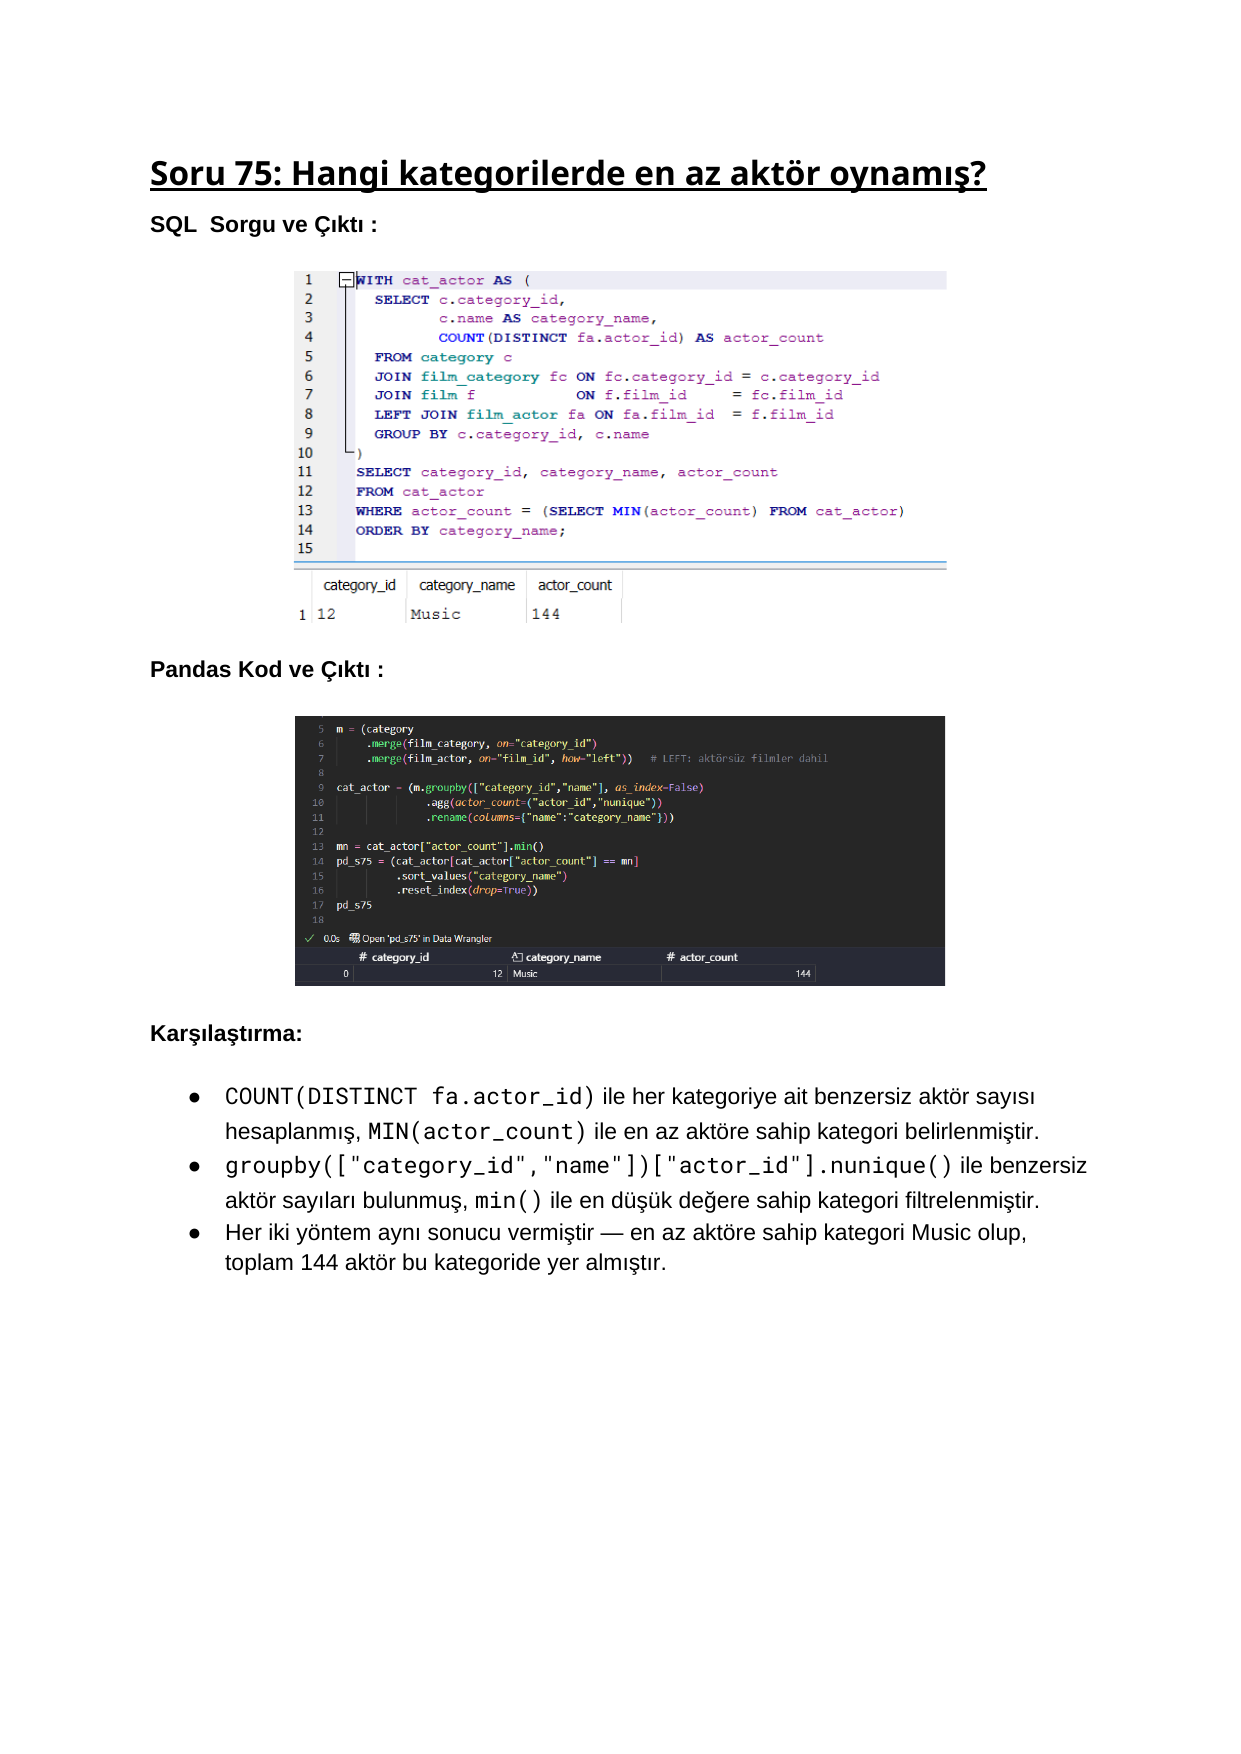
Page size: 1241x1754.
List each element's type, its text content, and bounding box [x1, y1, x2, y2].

text SQL Sorgu ve Çıktı : [150, 211, 1090, 237]
subtitle Soru 75: Hangi kategorilerde en az aktör oynamış? [150, 150, 1090, 195]
list Her iki yöntem aynı sonucu vermiştir — en az aktöre sahip kategori Music olup, toplam 144 aktör bu kategoride yer almıştır. [187, 1219, 1090, 1276]
picture [293, 271, 947, 623]
text Karşılaştırma: [150, 1020, 1090, 1046]
list groupby(["category_id","name"])["actor_id"].nunique() ile benzersiz aktör sayıları bulunmuş, min() ile en düşük değere sahip kategori filtrelenmiştir. [187, 1150, 1090, 1214]
list COUNT(DISTINCT fa.actor_id) ile her kategoriye ait benzersiz aktör sayısı hesaplanmış, MIN(actor_count) ile en az aktöre sahip kategori belirlenmiştir. [187, 1080, 1090, 1145]
picture [295, 716, 946, 986]
text Pandas Kod ve Çıktı : [150, 656, 1090, 683]
